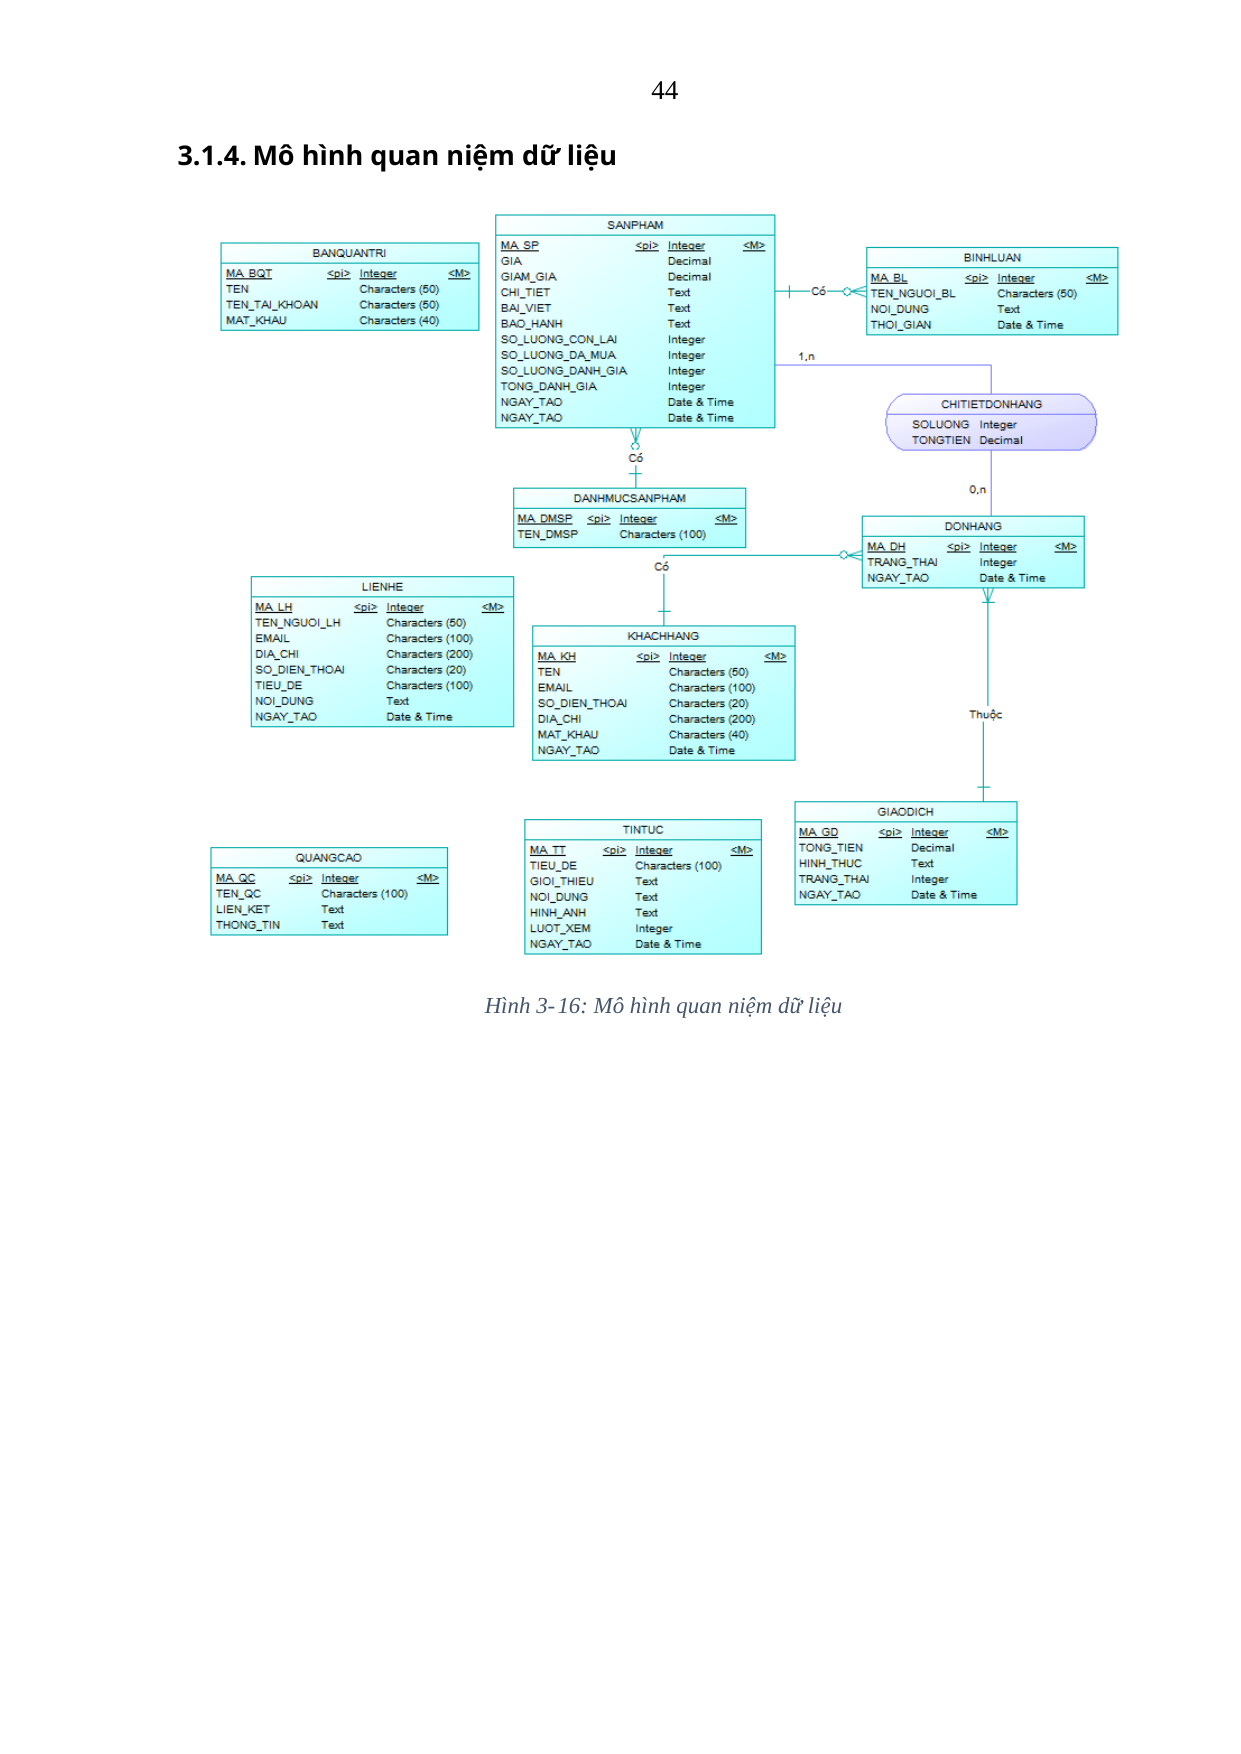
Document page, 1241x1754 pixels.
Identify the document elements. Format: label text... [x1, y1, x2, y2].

subtitle Mô hình quan niệm dữ liệu [177, 136, 1122, 173]
picture [206, 191, 1123, 977]
